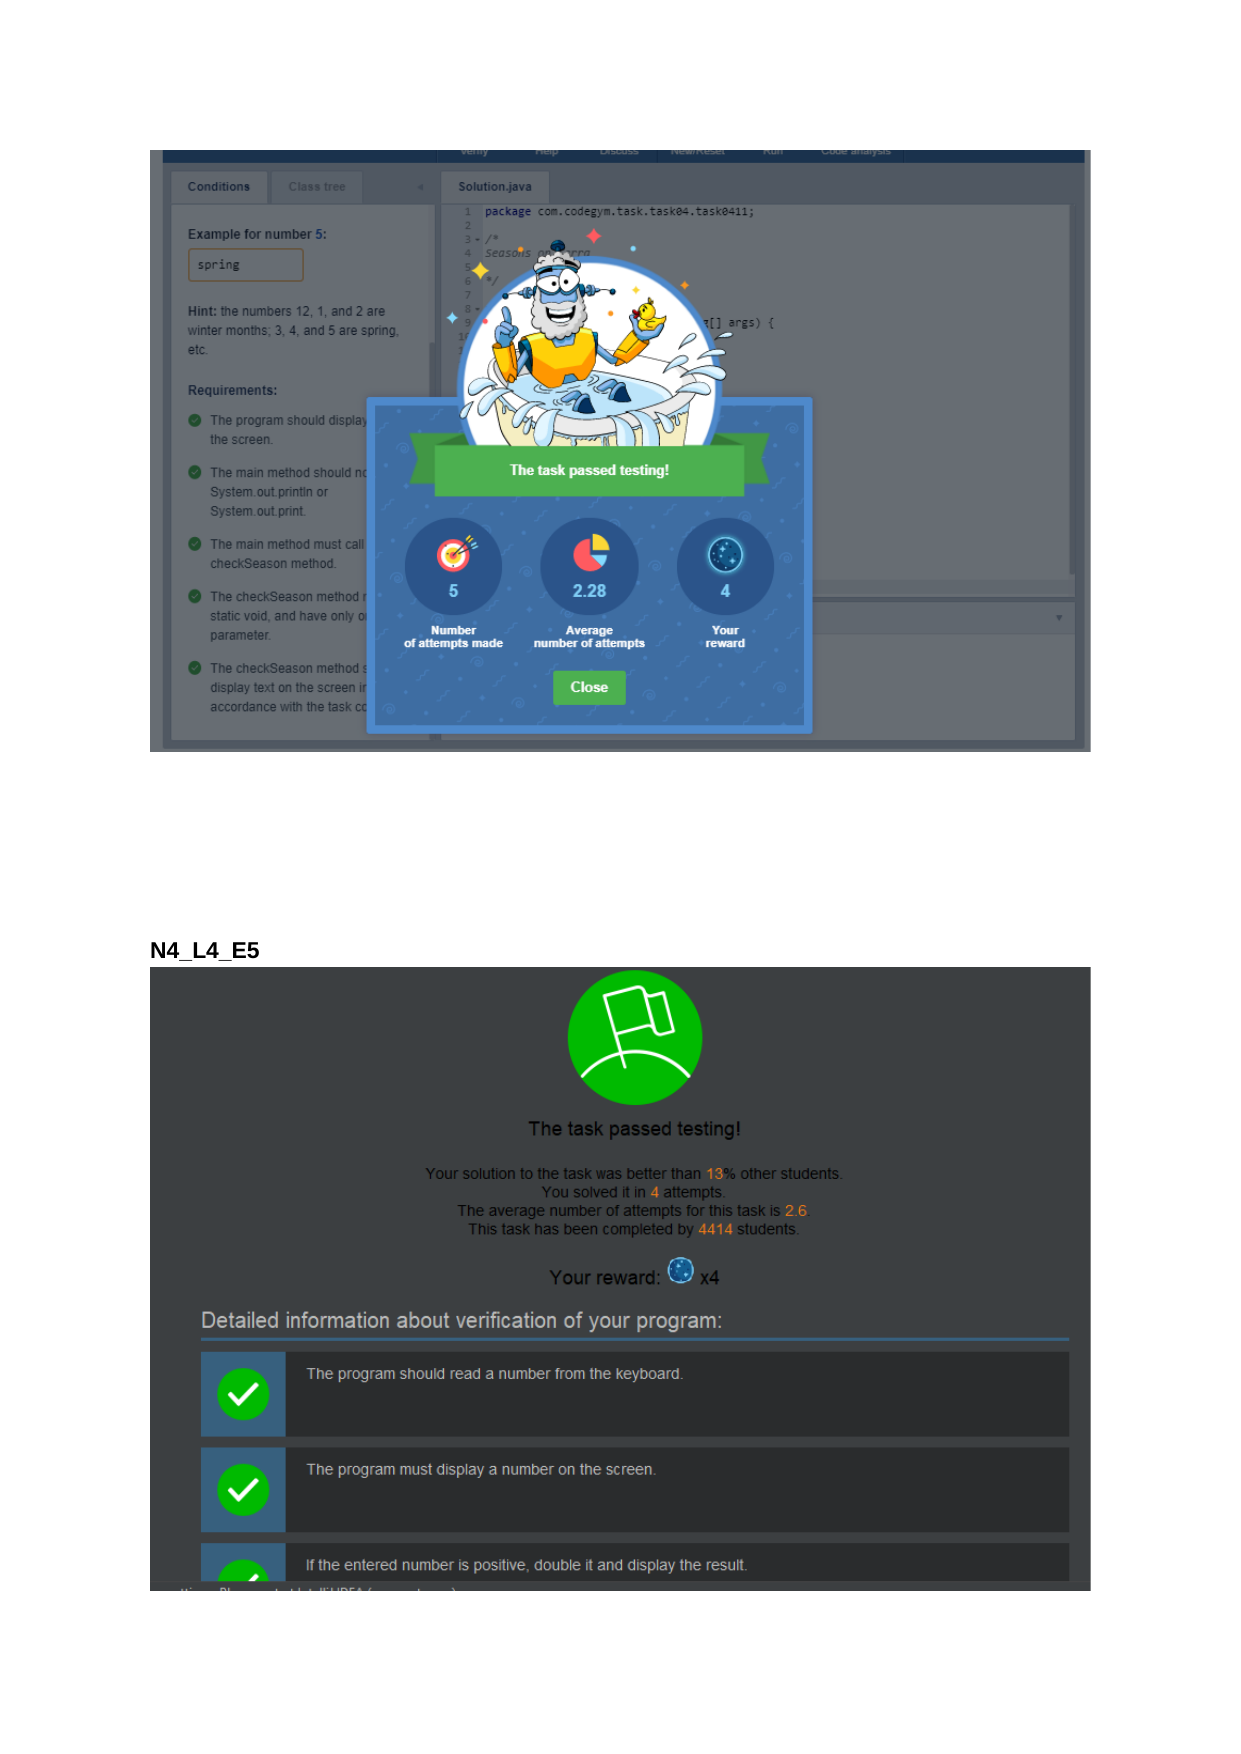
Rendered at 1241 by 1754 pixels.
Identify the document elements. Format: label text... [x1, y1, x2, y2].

picture [150, 967, 1091, 1591]
picture [150, 150, 1091, 752]
text N4_L4_E5 [150, 937, 1090, 963]
